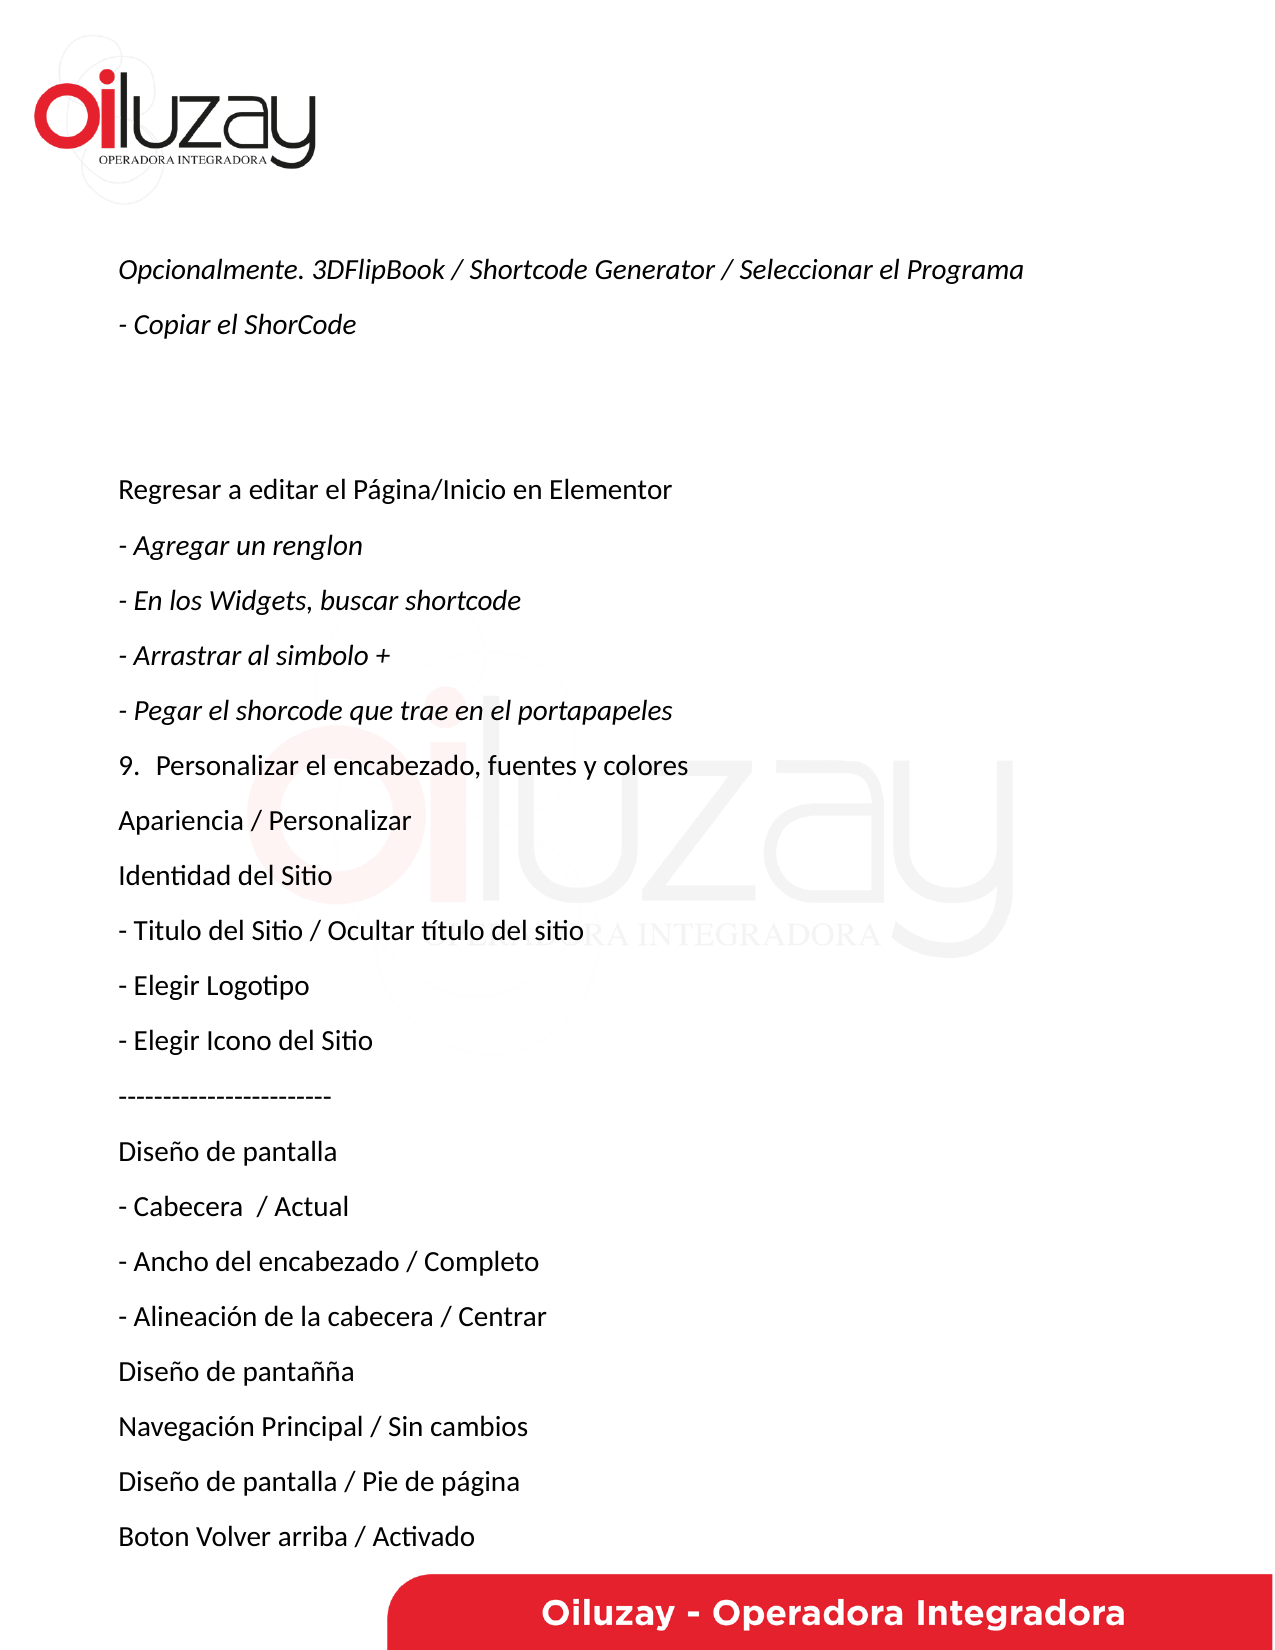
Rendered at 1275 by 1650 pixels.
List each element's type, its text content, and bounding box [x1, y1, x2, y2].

picture [0, 0, 1273, 1650]
text - Pegar el shorcode que trae en el portapapeles [118, 692, 1157, 727]
text - Elegir Icono del Sitio [118, 1022, 1157, 1058]
text Regresar a editar el Página/Inicio en Elementor [118, 471, 1157, 507]
text - Elegir Logotipo [118, 967, 1157, 1003]
text - En los Widgets, buscar shortcode [118, 582, 1157, 617]
text ------------------------ [118, 1078, 1157, 1113]
text Apariencia / Personalizar [118, 802, 1157, 838]
text - Alineación de la cabecera / Centrar [118, 1298, 1157, 1334]
text - Agregar un renglon [118, 527, 1157, 562]
text Diseño de pantalla / Pie de página [118, 1463, 1157, 1499]
text Identidad del Sitio [118, 857, 1157, 893]
text Opcionalmente. 3DFlipBook / Shortcode Generator / Seleccionar el Programa [118, 251, 1157, 287]
text - Ancho del encabezado / Completo [118, 1243, 1157, 1278]
text Diseño de pantalla [118, 1133, 1157, 1168]
list Personalizar el encabezado, fuentes y colores [118, 747, 1157, 783]
text Navegación Principal / Sin cambios [118, 1408, 1157, 1444]
text - Copiar el ShorCode [118, 306, 1157, 342]
text - Arrastrar al simbolo + [118, 637, 1157, 672]
text - Titulo del Sitio / Ocultar título del sitio [118, 912, 1157, 948]
text Diseño de pantañña [118, 1353, 1157, 1389]
text - Cabecera / Actual [118, 1188, 1157, 1223]
text Boton Volver arriba / Activado [118, 1518, 1157, 1554]
